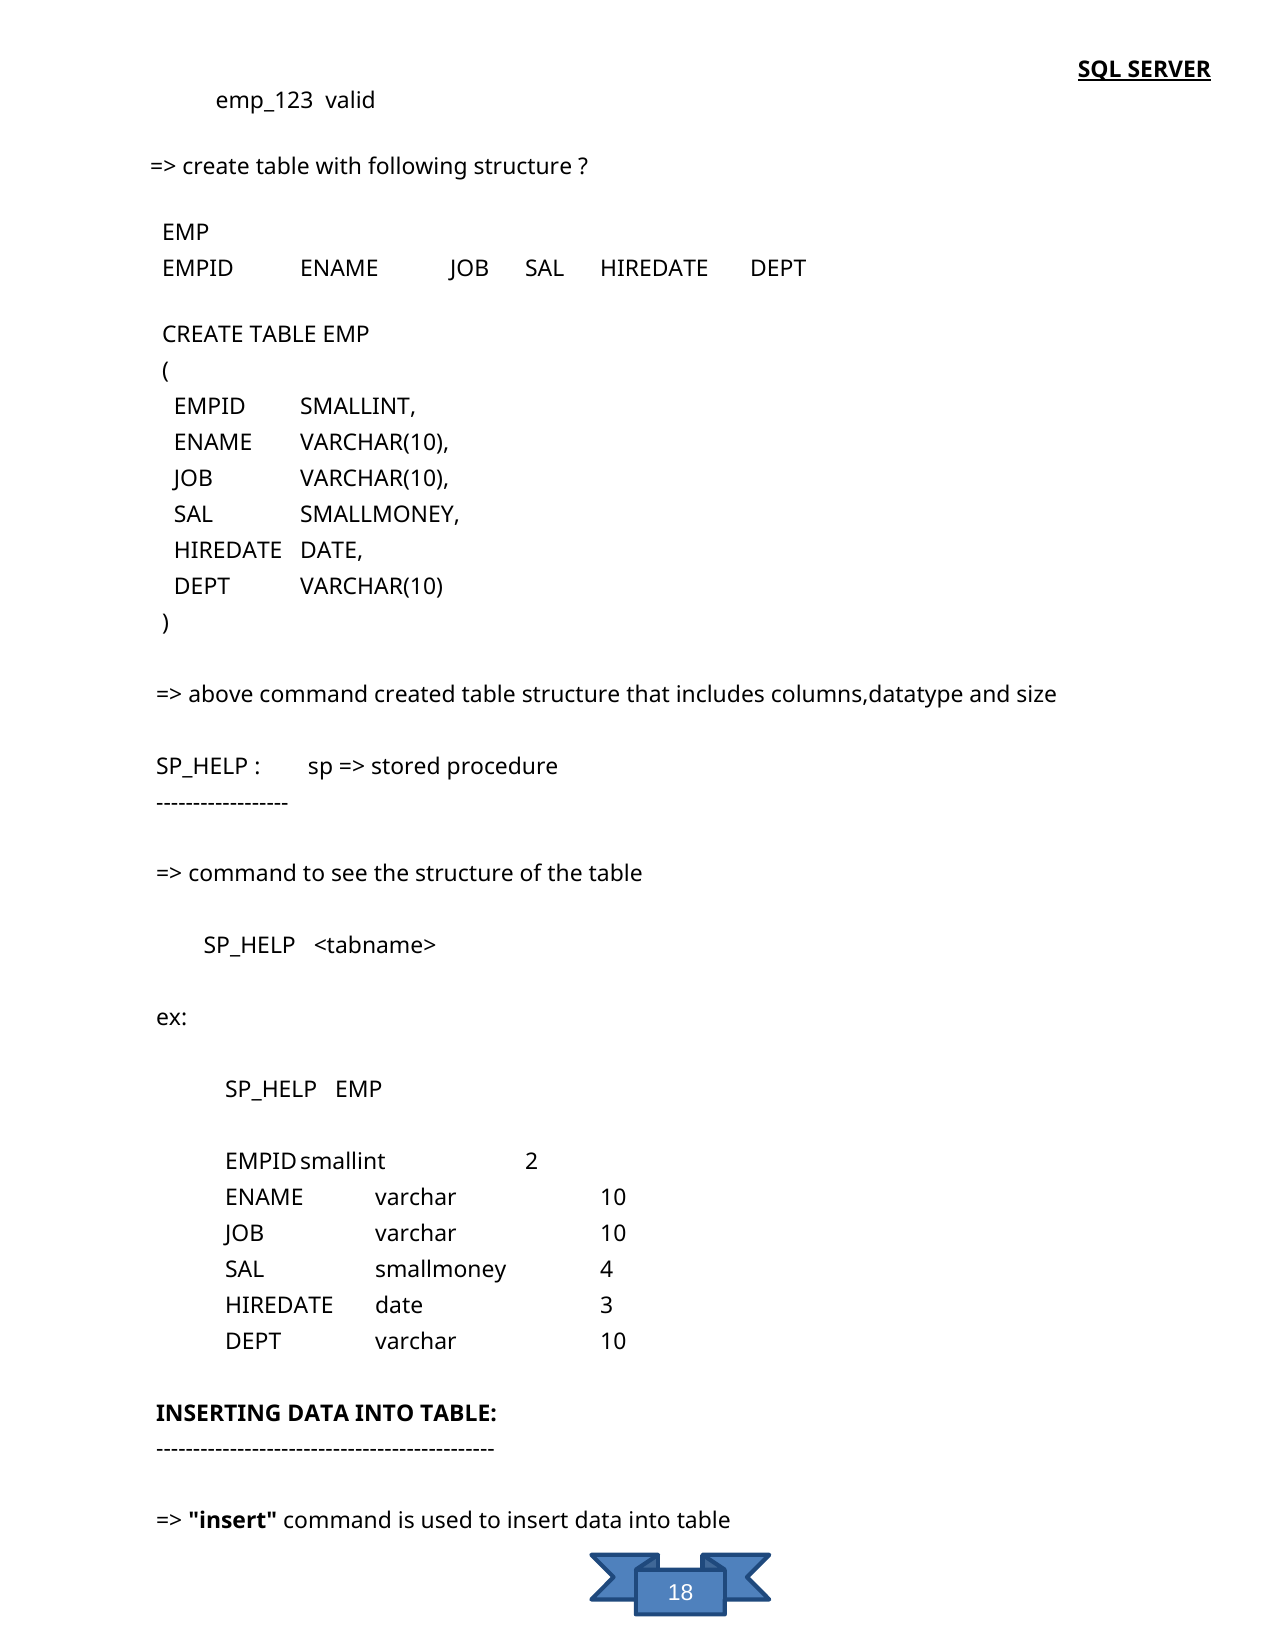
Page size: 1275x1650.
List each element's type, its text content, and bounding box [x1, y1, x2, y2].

text => create table with following structure ? [150, 150, 1211, 181]
text HIREDATE date 3 [150, 1289, 1211, 1320]
text ex: [150, 1001, 1211, 1032]
text SP_HELP <tabname> [150, 929, 1211, 961]
text CREATE TABLE EMP [150, 318, 1211, 349]
text => command to see the structure of the table [150, 857, 1211, 889]
text ) [150, 606, 1211, 637]
text ---------------------------------------------- [150, 1432, 1211, 1464]
text INSERTING DATA INTO TABLE: [150, 1396, 1211, 1428]
text SAL SMALLMONEY, [150, 498, 1211, 529]
text ( [150, 354, 1211, 386]
text JOB varchar 10 [150, 1217, 1211, 1248]
text SAL smallmoney 4 [150, 1253, 1211, 1284]
text HIREDATE DATE, [150, 534, 1211, 565]
text ENAME varchar 10 [150, 1181, 1211, 1212]
text => above command created table structure that includes columns,datatype and size [150, 678, 1211, 709]
text SP_HELP : sp => stored procedure [150, 749, 1211, 781]
text => "insert" command is used to insert data into table [150, 1504, 1211, 1536]
text EMPID SMALLINT, [150, 390, 1211, 421]
text DEPT VARCHAR(10) [150, 570, 1211, 601]
text EMPID smallint 2 [150, 1145, 1211, 1176]
text ENAME VARCHAR(10), [150, 426, 1211, 457]
text EMP [150, 216, 1211, 247]
text emp_123 valid [150, 84, 1211, 115]
text JOB VARCHAR(10), [150, 462, 1211, 493]
text SP_HELP EMP [150, 1073, 1211, 1104]
text EMPID ENAME JOB SAL HIREDATE DEPT [150, 252, 1211, 283]
text DEPT varchar 10 [150, 1324, 1211, 1356]
text ------------------ [150, 786, 1211, 817]
